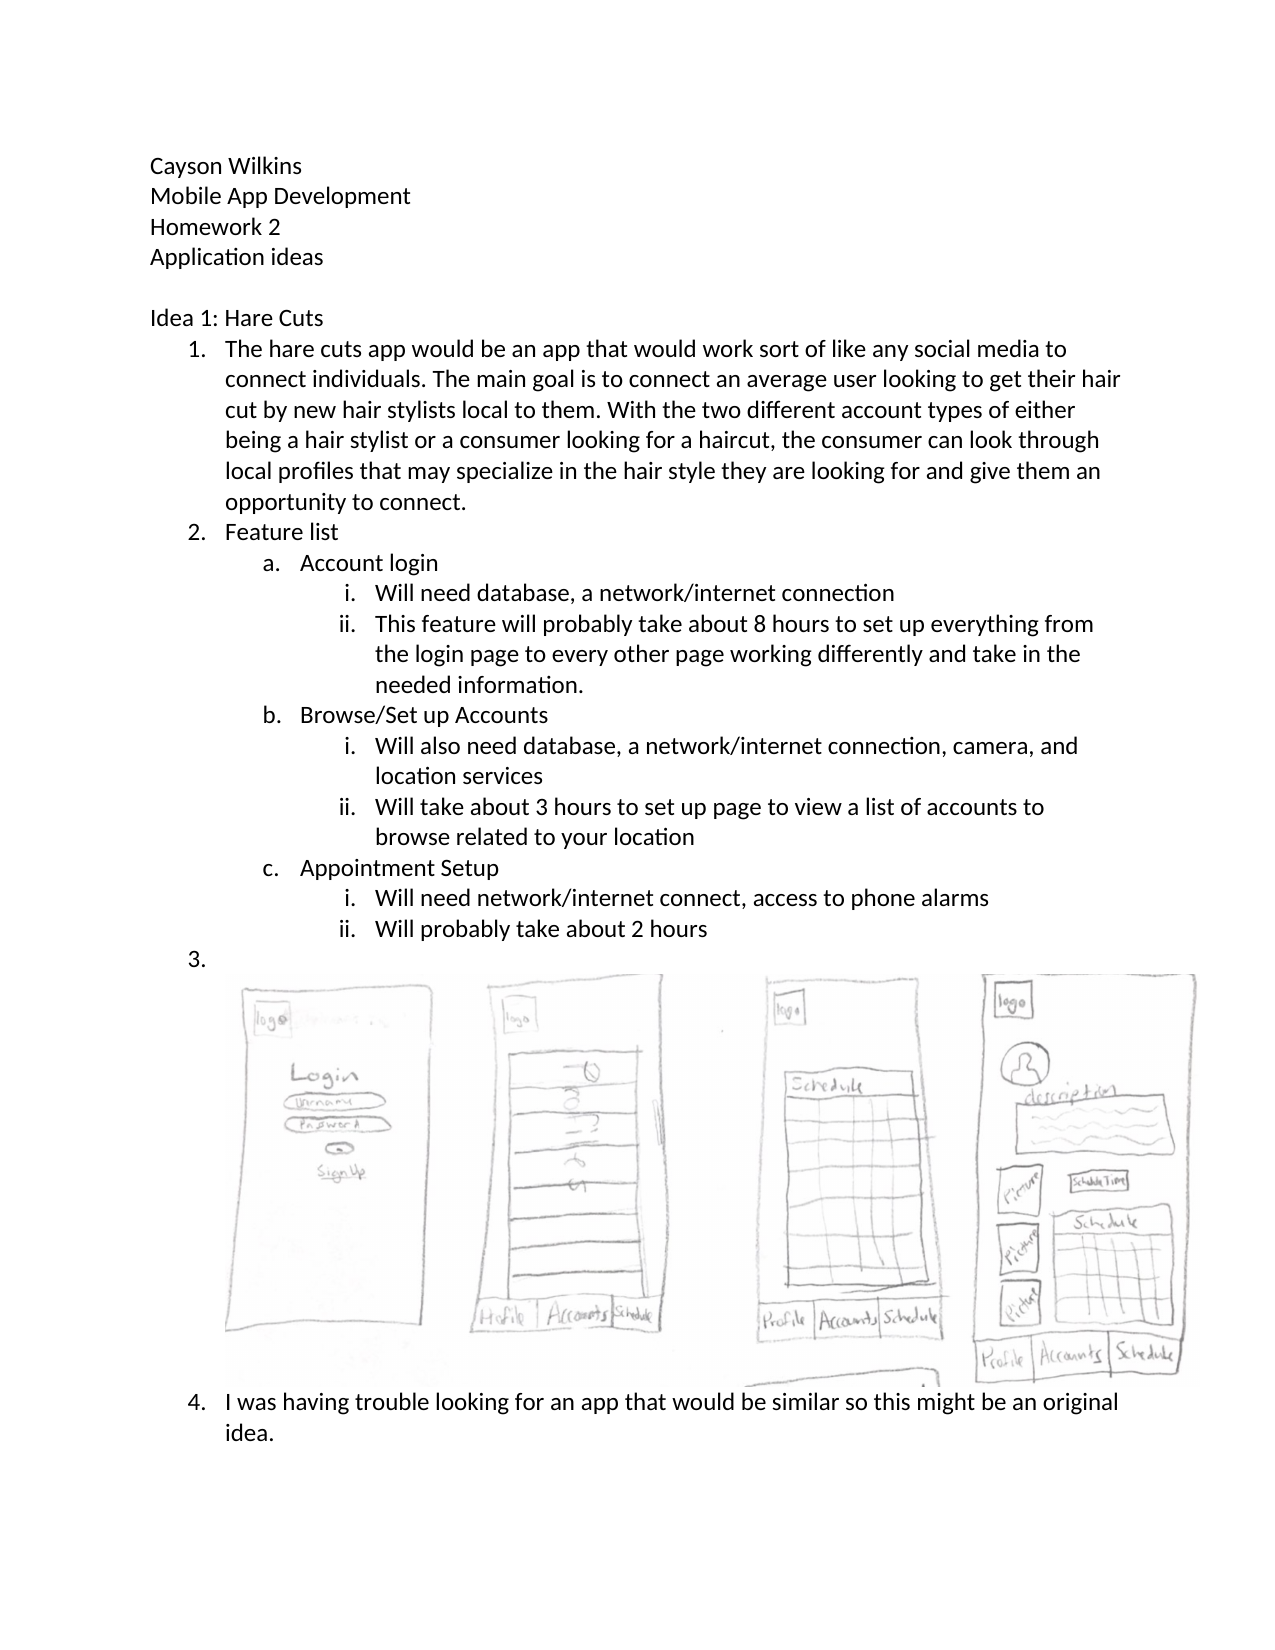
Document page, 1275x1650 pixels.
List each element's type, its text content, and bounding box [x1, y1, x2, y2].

list Will also need database, a network/internet connection, camera, and location services [356, 730, 1125, 791]
list Appointment Setup [262, 852, 1125, 882]
list I was having trouble looking for an app that would be similar so this might be an original idea. [187, 1386, 1125, 1447]
list Will take about 3 hours to set up page to view a list of accounts to browse related to your location [356, 791, 1125, 852]
text Homework 2 [150, 211, 1125, 242]
text Mobile App Development [150, 181, 1125, 211]
list Browse/Set up Accounts [262, 699, 1125, 730]
list This feature will probably take about 8 hours to set up everything from the login page to every other page working differently and take in the needed information. [356, 608, 1125, 699]
picture [225, 974, 1200, 1387]
list The hare cuts app would be an app that would work sort of like any social media to connect individuals. The main goal is to connect an average user looking to get their hair cut by new hair stylists local to them. With the two different account types of either being a hair stylist or a consumer looking for a haircut, the consumer can look through local profiles that may specialize in the hair style they are looking for and give them an opportunity to connect. [187, 333, 1125, 516]
text Idea 1: Hare Cuts [150, 303, 1125, 333]
list Feature list [187, 516, 1125, 547]
text Cayson Wilkins [150, 150, 1125, 181]
list Will need database, a network/internet connection [356, 577, 1125, 608]
list Will probably take about 2 hours [356, 913, 1125, 943]
text Application ideas [150, 242, 1125, 272]
list Account login [262, 547, 1125, 577]
list Will need network/internet connect, access to phone alarms [356, 882, 1125, 913]
